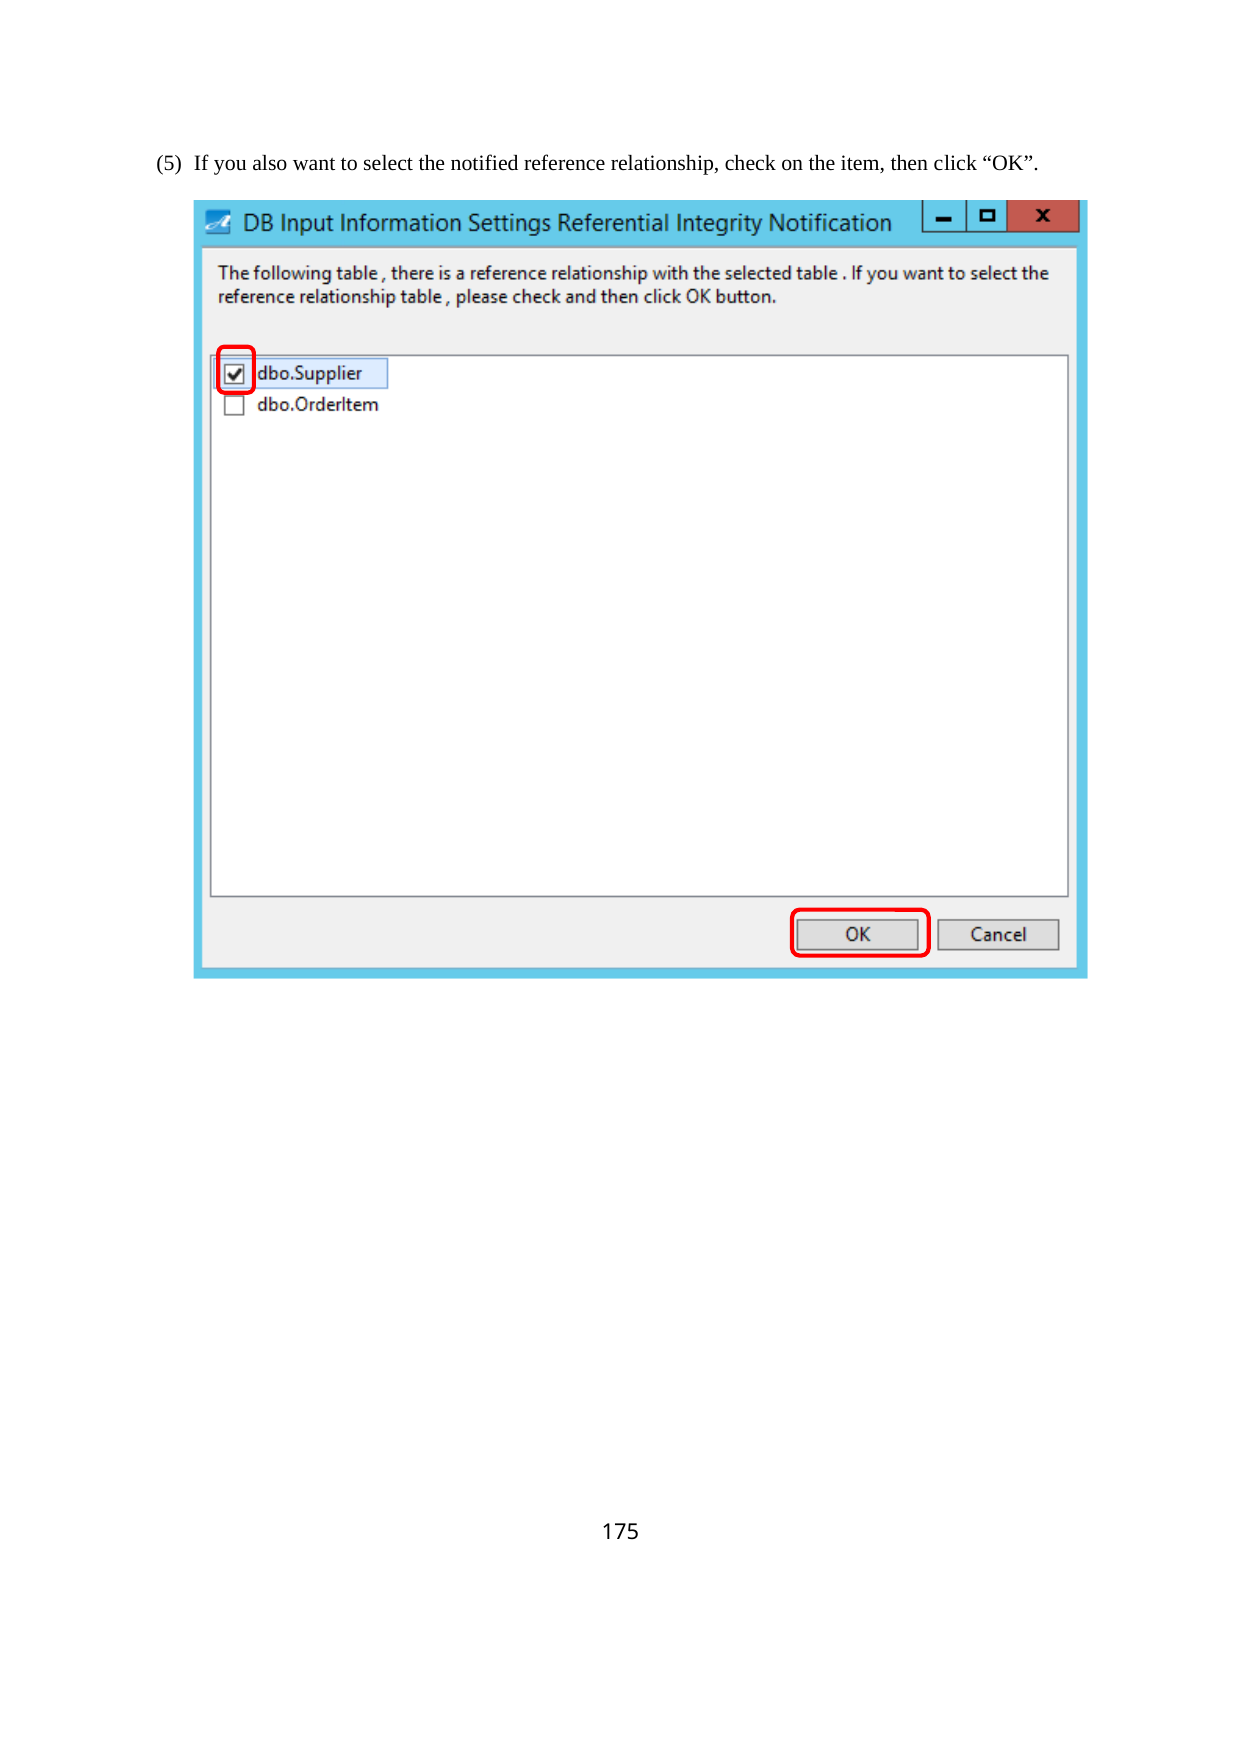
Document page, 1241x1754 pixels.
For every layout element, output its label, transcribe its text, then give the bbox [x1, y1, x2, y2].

picture [193, 200, 1091, 982]
list If you also want to select the notified reference relationship, check on the item, then click “OK”. [156, 150, 1128, 175]
